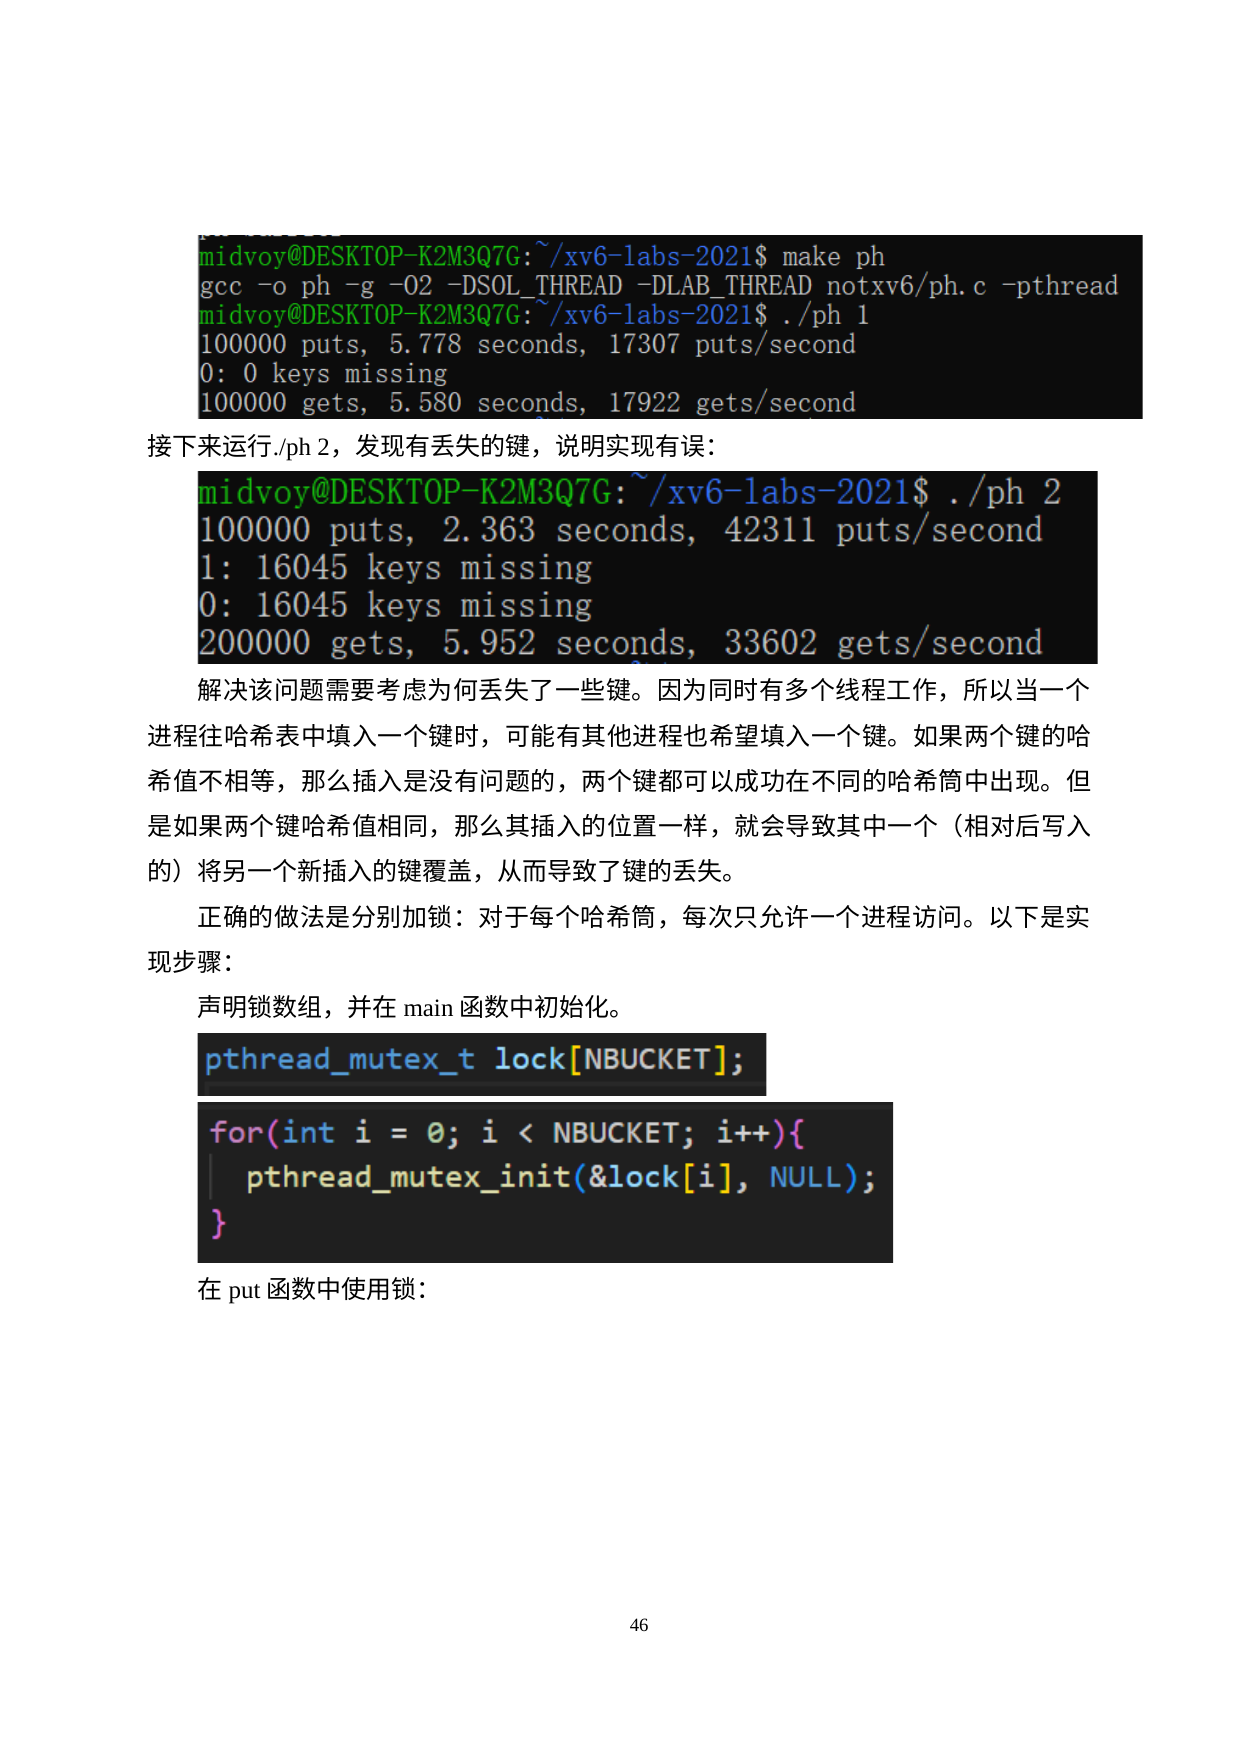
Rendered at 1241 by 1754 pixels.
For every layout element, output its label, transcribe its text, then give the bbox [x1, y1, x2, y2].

text 正确的做法是分别加锁：对于每个哈希筒，每次只允许一个进程访问。以下是实现步骤： [148, 897, 1092, 979]
picture [197, 235, 1143, 419]
text 解决该问题需要考虑为何丢失了一些键。因为同时有多个线程工作，所以当一个进程往哈希表中填入一个键时，可能有其他进程也希望填入一个键。如果两个键的哈希值不相等，那么插入是没有问题的，两个键都可以成功在不同的哈希筒中出现。但是如果两个键哈希值相同，那么其插入的位置一样，就会导致其中一个（相对后写入的）将另一个新插入的键覆盖，从而导致了键的丢失。 [148, 671, 1092, 888]
picture [197, 1102, 894, 1263]
picture [197, 471, 1098, 664]
picture [197, 1033, 767, 1096]
text 接下来运行./ph 2，发现有丢失的键，说明实现有误： [148, 426, 1092, 462]
text 在 put 函数中使用锁： [148, 1269, 1092, 1306]
text 声明锁数组，并在 main 函数中初始化。 [148, 988, 1092, 1024]
